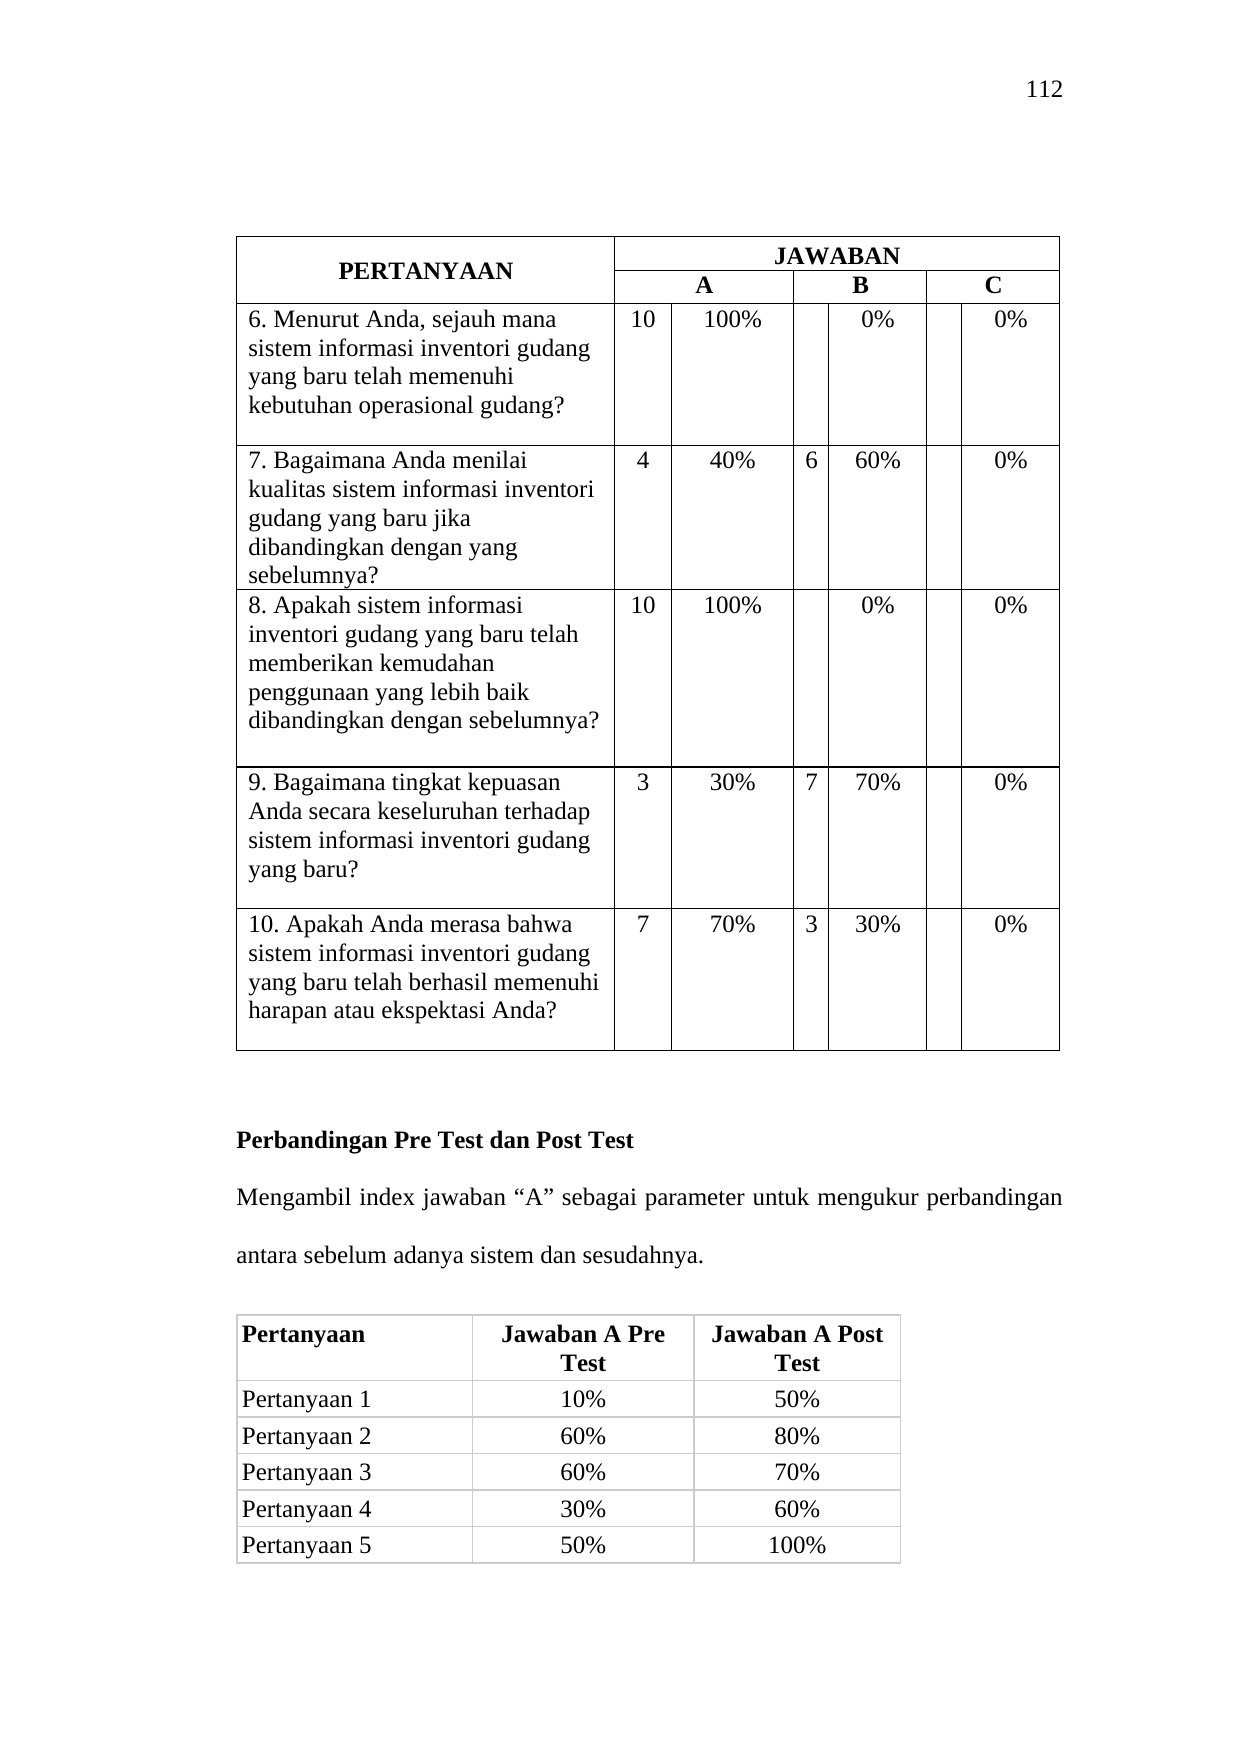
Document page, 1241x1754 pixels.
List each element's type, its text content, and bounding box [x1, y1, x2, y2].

table_cell 9. Bagaimana tingkat kepuasan Anda secara keseluruhan terhadap sistem informasi inventori gudang yang baru? [237, 768, 614, 908]
subtitle Perbandingan Pre Test dan Post Test [236, 1125, 1063, 1154]
table_cell 60% [829, 446, 926, 589]
text Mengambil index jawaban “A” sebagai parameter untuk mengukur perbandingan antara sebelum adanya sistem dan sesudahnya. [236, 1182, 1063, 1269]
table_cell [927, 590, 961, 766]
table_cell 7. Bagaimana Anda menilai kualitas sistem informasi inventori gudang yang baru jika dibandingkan dengan yang sebelumnya? [237, 446, 614, 589]
table_cell 50% [695, 1381, 900, 1416]
table_cell 0% [829, 304, 926, 444]
table_cell 10% [473, 1381, 693, 1416]
table_header Jawaban A Post Test [695, 1316, 900, 1379]
table_header Pertanyaan [238, 1316, 472, 1379]
table_cell Pertanyaan 2 [238, 1418, 472, 1453]
table_cell [927, 446, 961, 589]
table_cell 0% [962, 590, 1059, 766]
table_cell 0% [962, 768, 1059, 908]
table_cell 70% [829, 768, 926, 908]
table_cell 0% [829, 590, 926, 766]
table_cell 0% [962, 446, 1059, 589]
table_cell Pertanyaan 1 [238, 1381, 472, 1416]
table_cell [794, 304, 828, 444]
table_cell 6. Menurut Anda, sejauh mana sistem informasi inventori gudang yang baru telah memenuhi kebutuhan operasional gudang? [237, 304, 614, 444]
table_cell 100% [672, 590, 793, 766]
table_cell 70% [672, 909, 793, 1050]
table_cell 6 [794, 446, 828, 589]
table_cell 30% [829, 909, 926, 1050]
table_cell 4 [615, 446, 671, 589]
table_cell [794, 590, 828, 766]
table_cell 0% [962, 304, 1059, 444]
table_cell [927, 909, 961, 1050]
table_cell Pertanyaan 5 [238, 1527, 472, 1562]
table_cell 0% [962, 909, 1059, 1050]
table_cell 80% [695, 1418, 900, 1453]
table_cell 40% [672, 446, 793, 589]
table_cell 100% [672, 304, 793, 444]
table_cell 100% [695, 1527, 900, 1562]
table_cell A [615, 271, 793, 303]
table_cell 60% [473, 1454, 693, 1489]
table_cell 10. Apakah Anda merasa bahwa sistem informasi inventori gudang yang baru telah berhasil memenuhi harapan atau ekspektasi Anda? [237, 909, 614, 1050]
table_cell 30% [473, 1491, 693, 1526]
table_cell Pertanyaan 3 [238, 1454, 472, 1489]
table_cell [927, 304, 961, 444]
table_cell Pertanyaan 4 [238, 1491, 472, 1526]
table_cell 7 [615, 909, 671, 1050]
table_header Jawaban A Pre Test [473, 1316, 693, 1379]
table_cell [927, 768, 961, 908]
table_cell 70% [695, 1454, 900, 1489]
table_cell 3 [615, 768, 671, 908]
table_cell B [794, 271, 926, 303]
table_cell 3 [794, 909, 828, 1050]
table_cell 60% [473, 1418, 693, 1453]
table_cell 7 [794, 768, 828, 908]
table_header PERTANYAAN [237, 237, 614, 303]
table_cell 10 [615, 304, 671, 444]
table_cell C [927, 271, 1059, 303]
table_cell 10 [615, 590, 671, 766]
table_cell 50% [473, 1527, 693, 1562]
table_cell 60% [695, 1491, 900, 1526]
table_cell 8. Apakah sistem informasi inventori gudang yang baru telah memberikan kemudahan penggunaan yang lebih baik dibandingkan dengan sebelumnya? [237, 590, 614, 766]
table_header JAWABAN [615, 237, 1059, 269]
table_cell 30% [672, 768, 793, 908]
